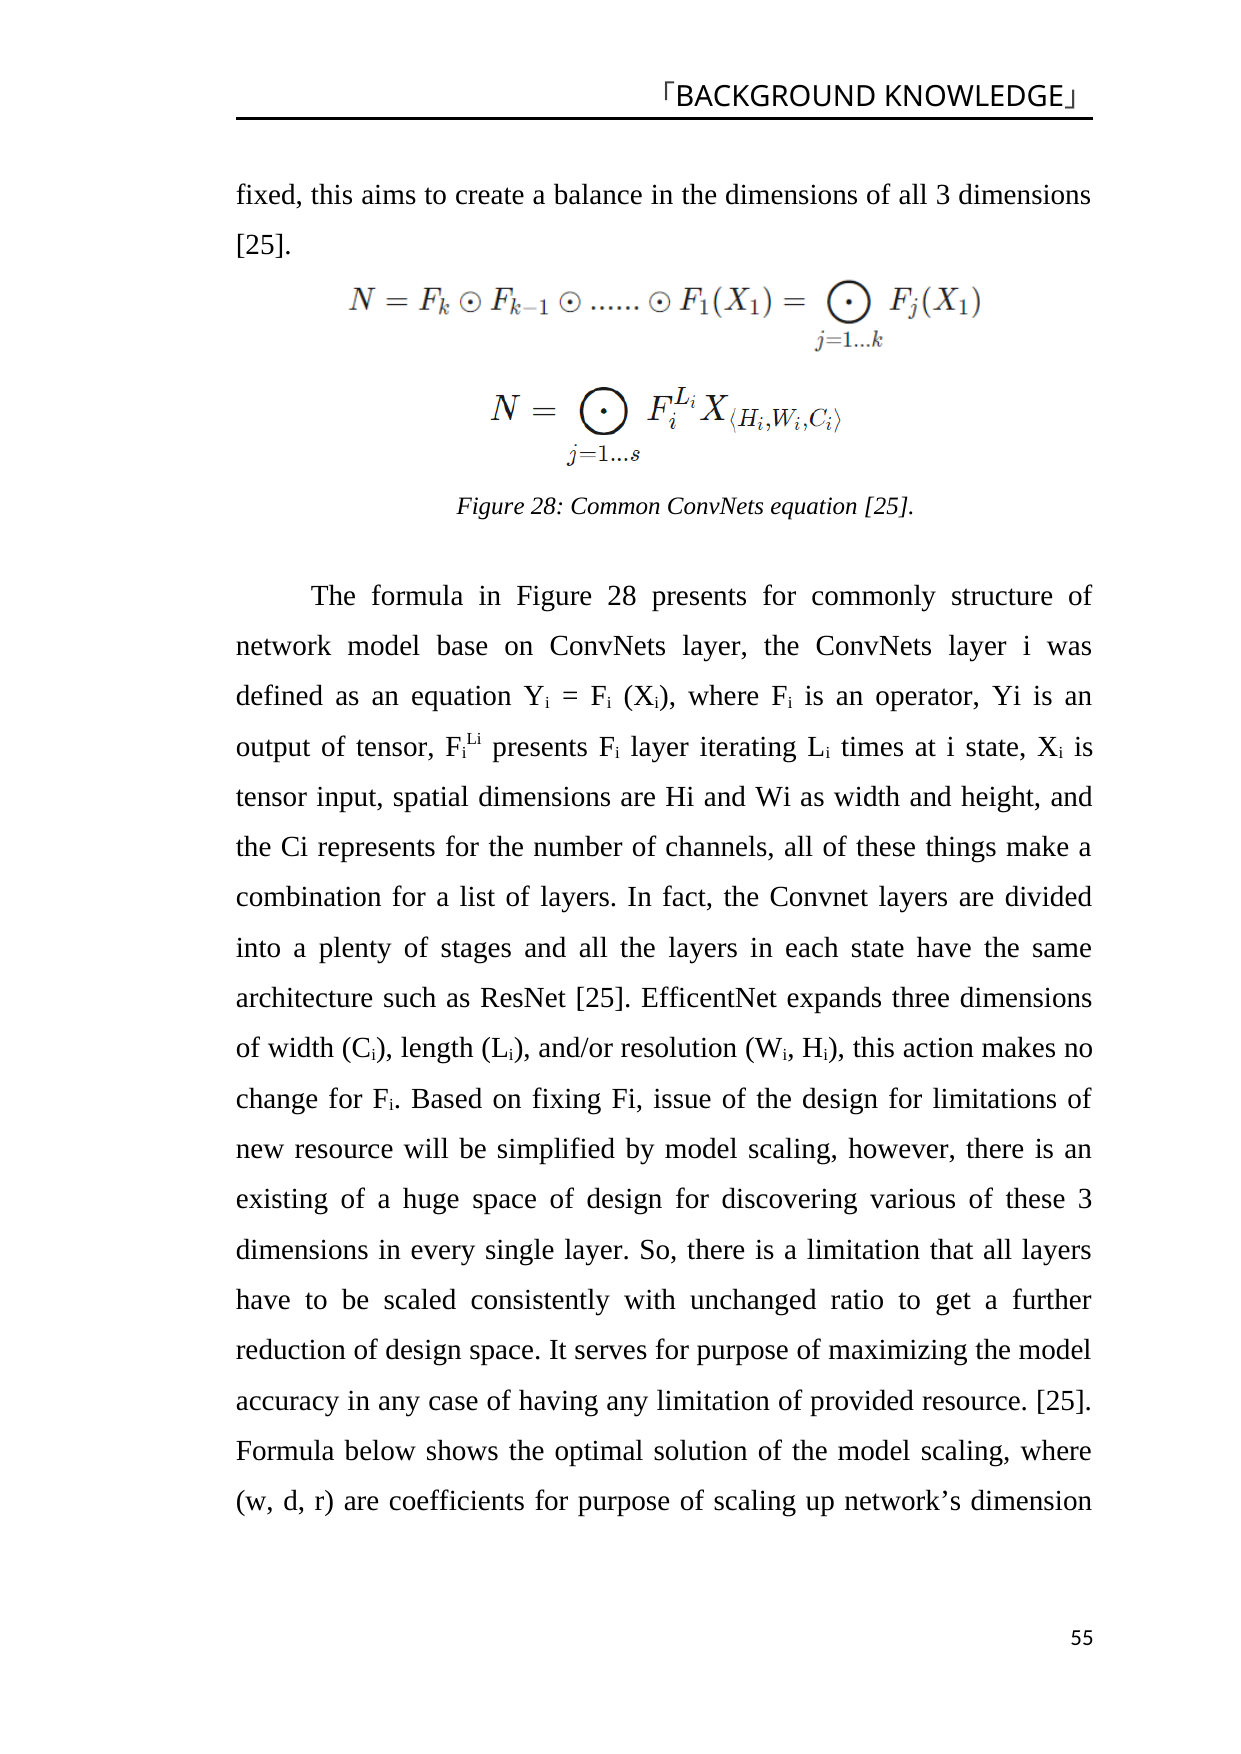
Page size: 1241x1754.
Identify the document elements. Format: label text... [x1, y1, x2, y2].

picture [343, 277, 986, 356]
text Figure 28: Common ConvNets equation [25]. [386, 491, 986, 520]
picture [475, 369, 853, 478]
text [236, 177, 1093, 261]
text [236, 578, 1093, 1517]
